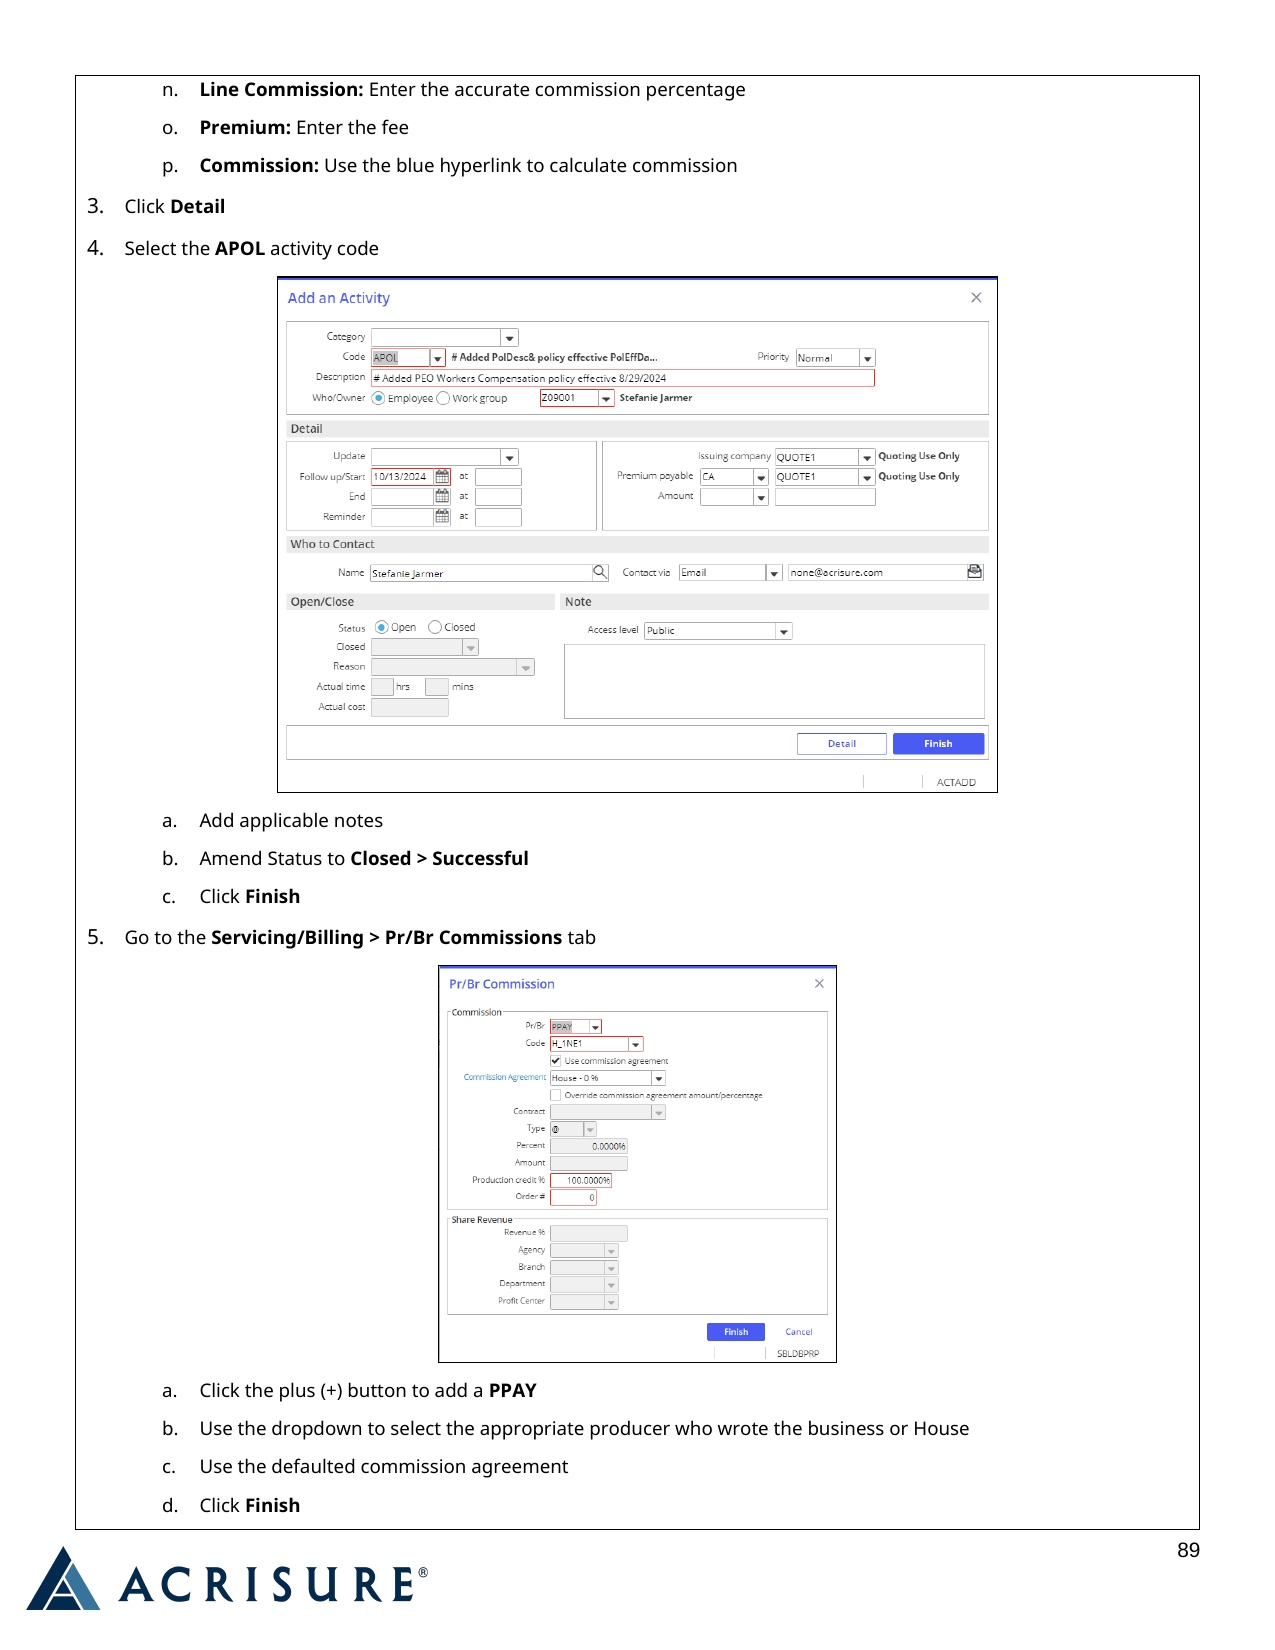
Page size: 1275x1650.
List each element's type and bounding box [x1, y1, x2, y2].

picture [439, 966, 836, 1362]
picture [26, 1546, 428, 1610]
picture [278, 278, 997, 792]
table_header [76, 76, 1199, 1529]
